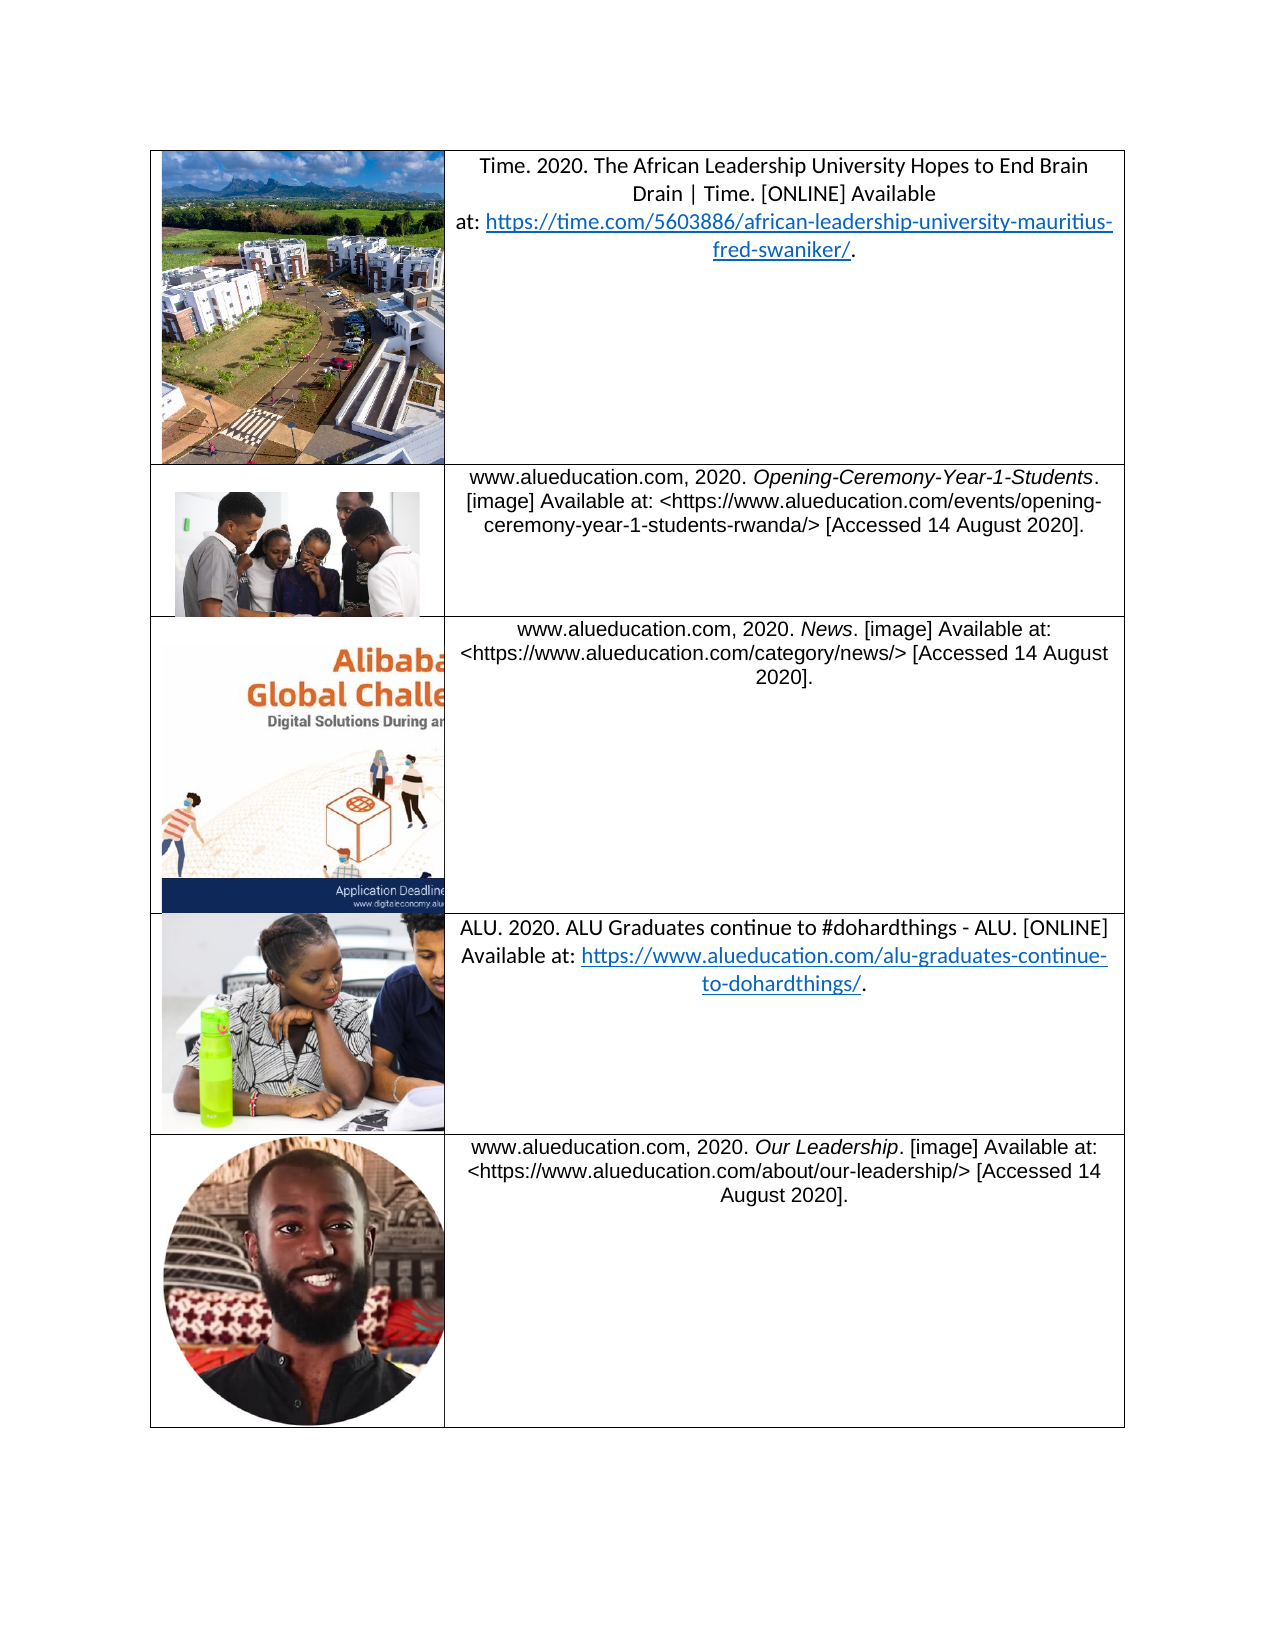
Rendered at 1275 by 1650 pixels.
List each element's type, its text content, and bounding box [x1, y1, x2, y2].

table_cell www.alueducation.com, 2020. Our Leadership. [image] Available at: <https://www.alueducation.com/about/our-leadership/> [Accessed 14 August 2020]. [445, 1135, 1124, 1427]
table_cell [151, 914, 161, 1134]
table_cell [151, 617, 444, 912]
table_cell Time. 2020. The African Leadership University Hopes to End Brain Drain | Time. [ONLINE] Available at: https://time.com/5603886/african-leadership-university-mauritius-fred-swaniker/. [445, 151, 1124, 464]
table_cell www.alueducation.com, 2020. Opening-Ceremony-Year-1-Students. [image] Available at: <https://www.alueducation.com/events/opening-ceremony-year-1-students-rwanda/> [Accessed 14 August 2020]. [445, 465, 1124, 616]
picture [161, 1135, 445, 1427]
table_cell www.alueducation.com, 2020. News. [image] Available at: <https://www.alueducation.com/category/news/> [Accessed 14 August 2020]. [445, 617, 1124, 912]
table_cell [151, 151, 161, 464]
table_cell [151, 465, 444, 616]
picture [161, 151, 445, 464]
picture [175, 492, 420, 617]
table_cell [151, 1135, 161, 1427]
picture [161, 645, 445, 1134]
table_cell ALU. 2020. ALU Graduates continue to #dohardthings - ALU. [ONLINE] Available at: https://www.alueducation.com/alu-graduates-continue-to-dohardthings/. [445, 914, 1124, 1134]
